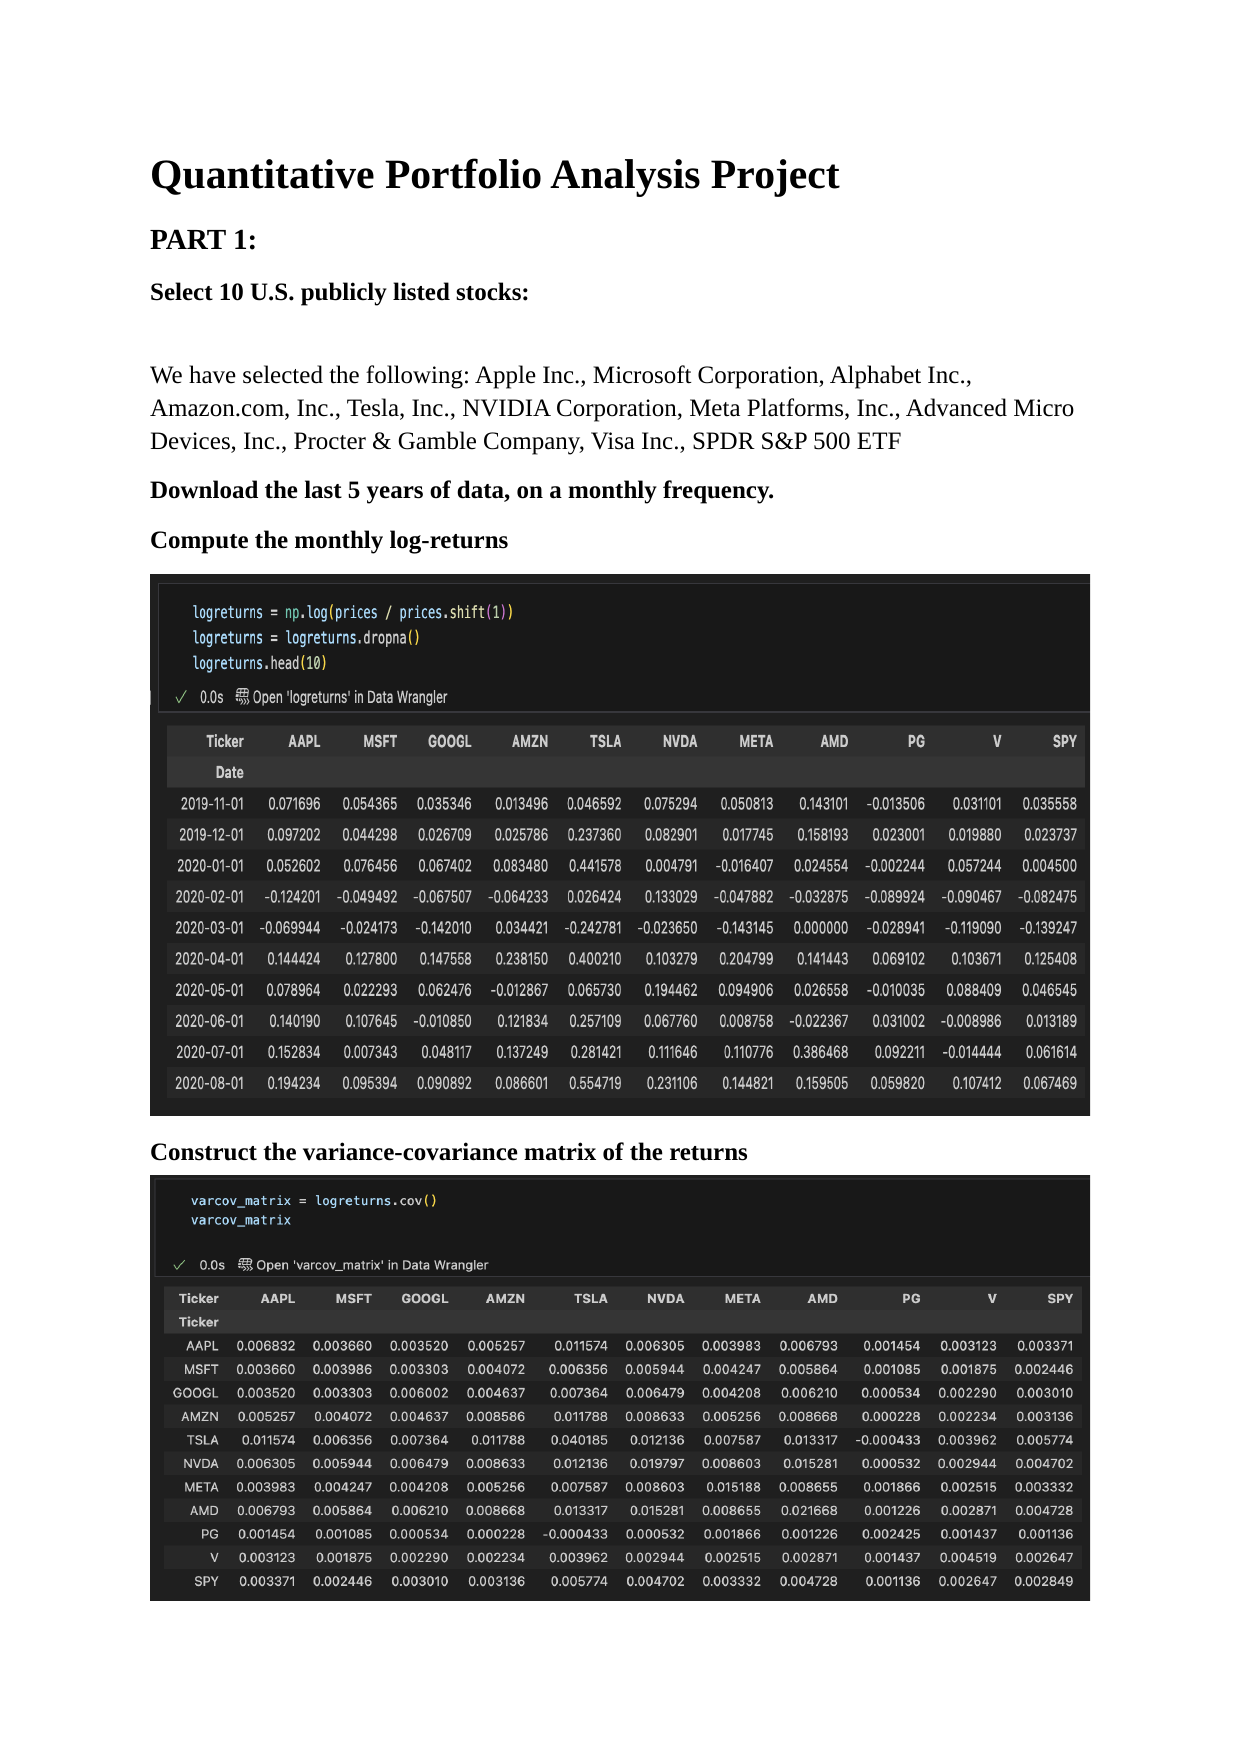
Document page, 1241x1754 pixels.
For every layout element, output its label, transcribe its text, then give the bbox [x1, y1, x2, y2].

text Compute the monthly log-returns [150, 525, 1090, 554]
text Download the last 5 years of data, on a monthly frequency. [150, 475, 1090, 504]
text PART 1: [150, 222, 1090, 255]
text Quantitative Portfolio Analysis Project [150, 150, 1090, 198]
text We have selected the following: Apple Inc., Microsoft Corporation, Alphabet Inc., Amazon.com, Inc., Tesla, Inc., NVIDIA Corporation, Meta Platforms, Inc., Advanced Micro Devices, Inc., Procter & Gamble Company, Visa Inc., SPDR S&P 500 ETF [150, 327, 1090, 454]
picture [150, 574, 1091, 1116]
text Select 10 U.S. publicly listed stocks: [150, 277, 1090, 306]
text Construct the variance-covariance matrix of the returns [150, 1137, 1090, 1166]
picture [150, 1175, 1091, 1601]
